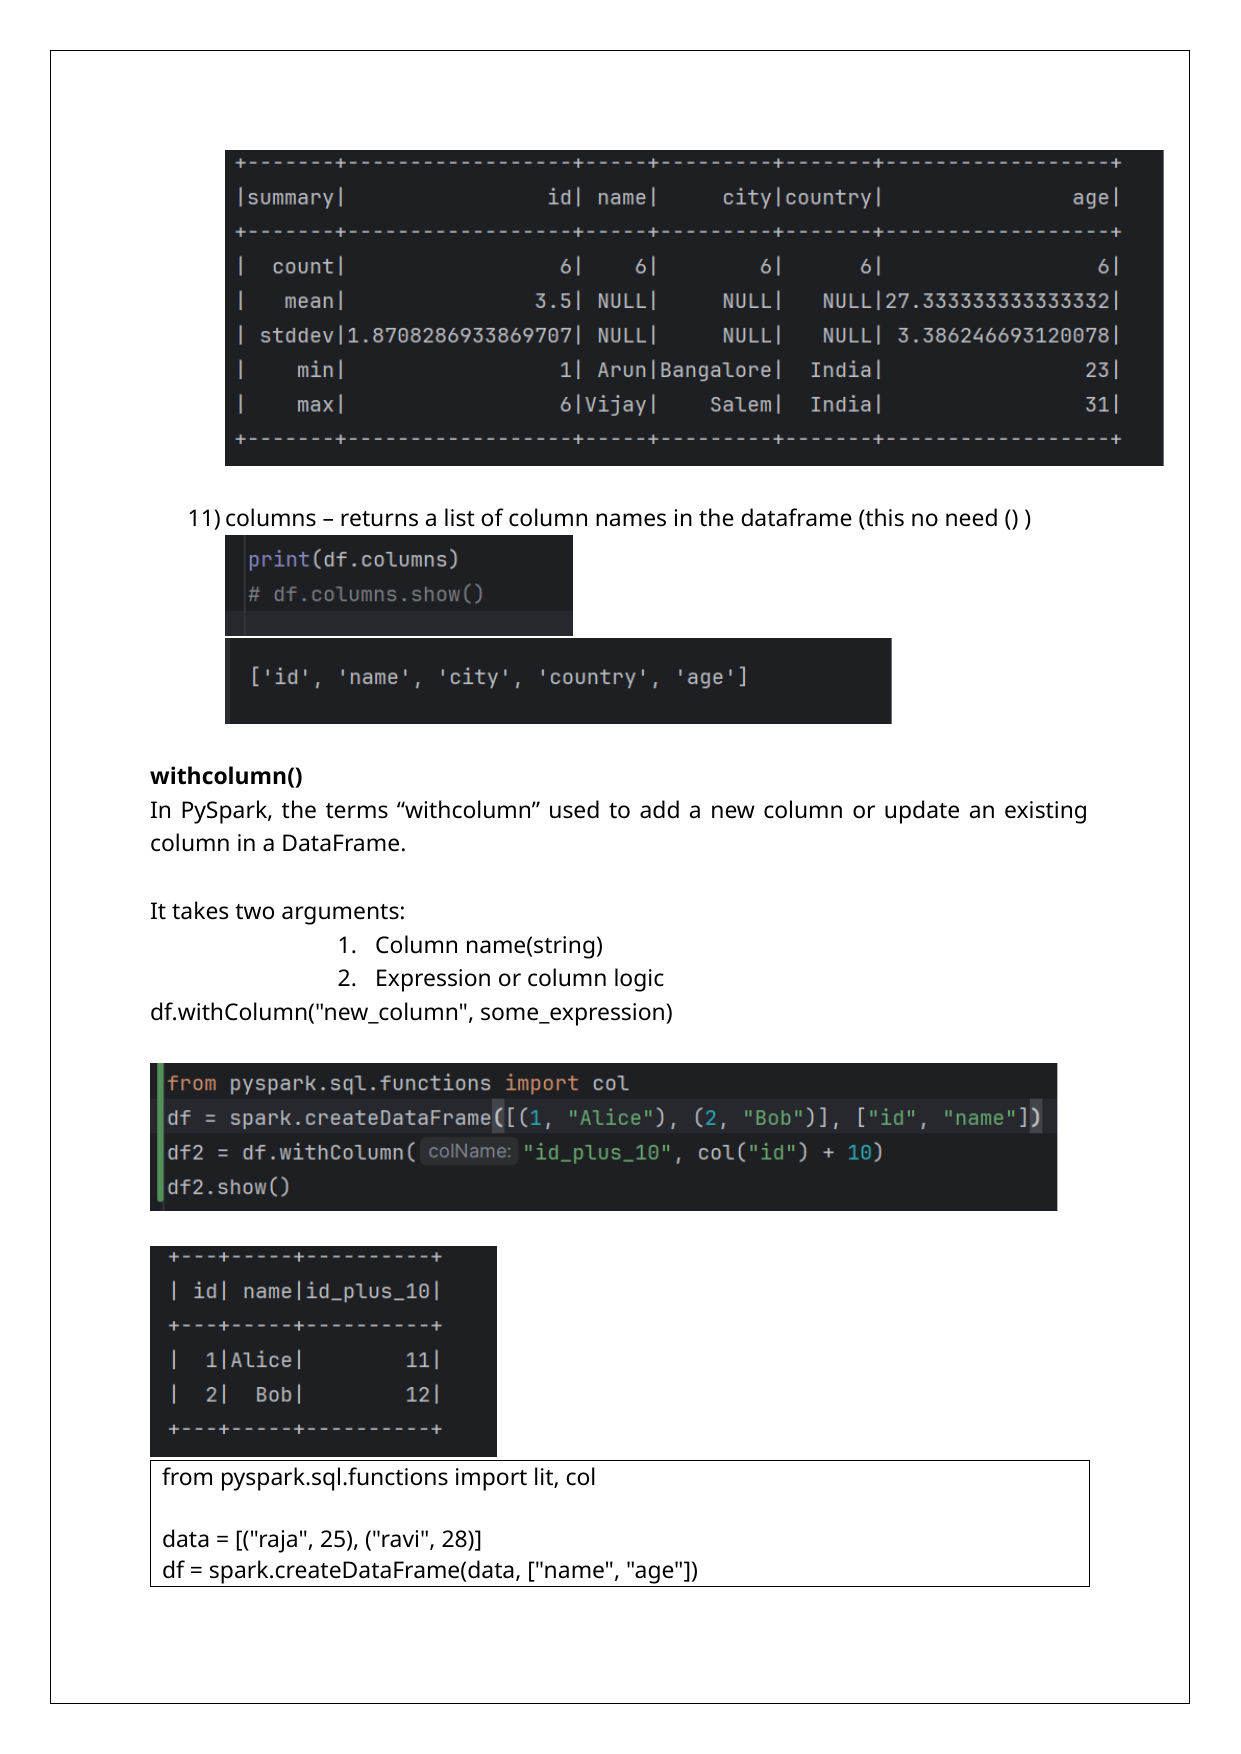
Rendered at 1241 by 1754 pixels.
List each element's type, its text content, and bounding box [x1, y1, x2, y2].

text df.withColumn("new_column", some_expression) [150, 996, 1090, 1027]
text In PySpark, the terms “withcolumn” used to add a new column or update an existing column in a DataFrame. [150, 793, 1090, 858]
list Expression or column logic [337, 962, 1090, 993]
text It takes two arguments: [150, 895, 1090, 926]
picture [225, 638, 892, 724]
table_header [151, 1461, 1089, 1586]
list columns – returns a list of column names in the dataframe (this no need () ) [187, 502, 1090, 533]
text withcolumn() [150, 760, 1090, 791]
picture [225, 150, 1164, 466]
picture [150, 1246, 497, 1457]
list Column name(string) [337, 928, 1090, 960]
picture [150, 1063, 1058, 1211]
picture [225, 535, 573, 636]
